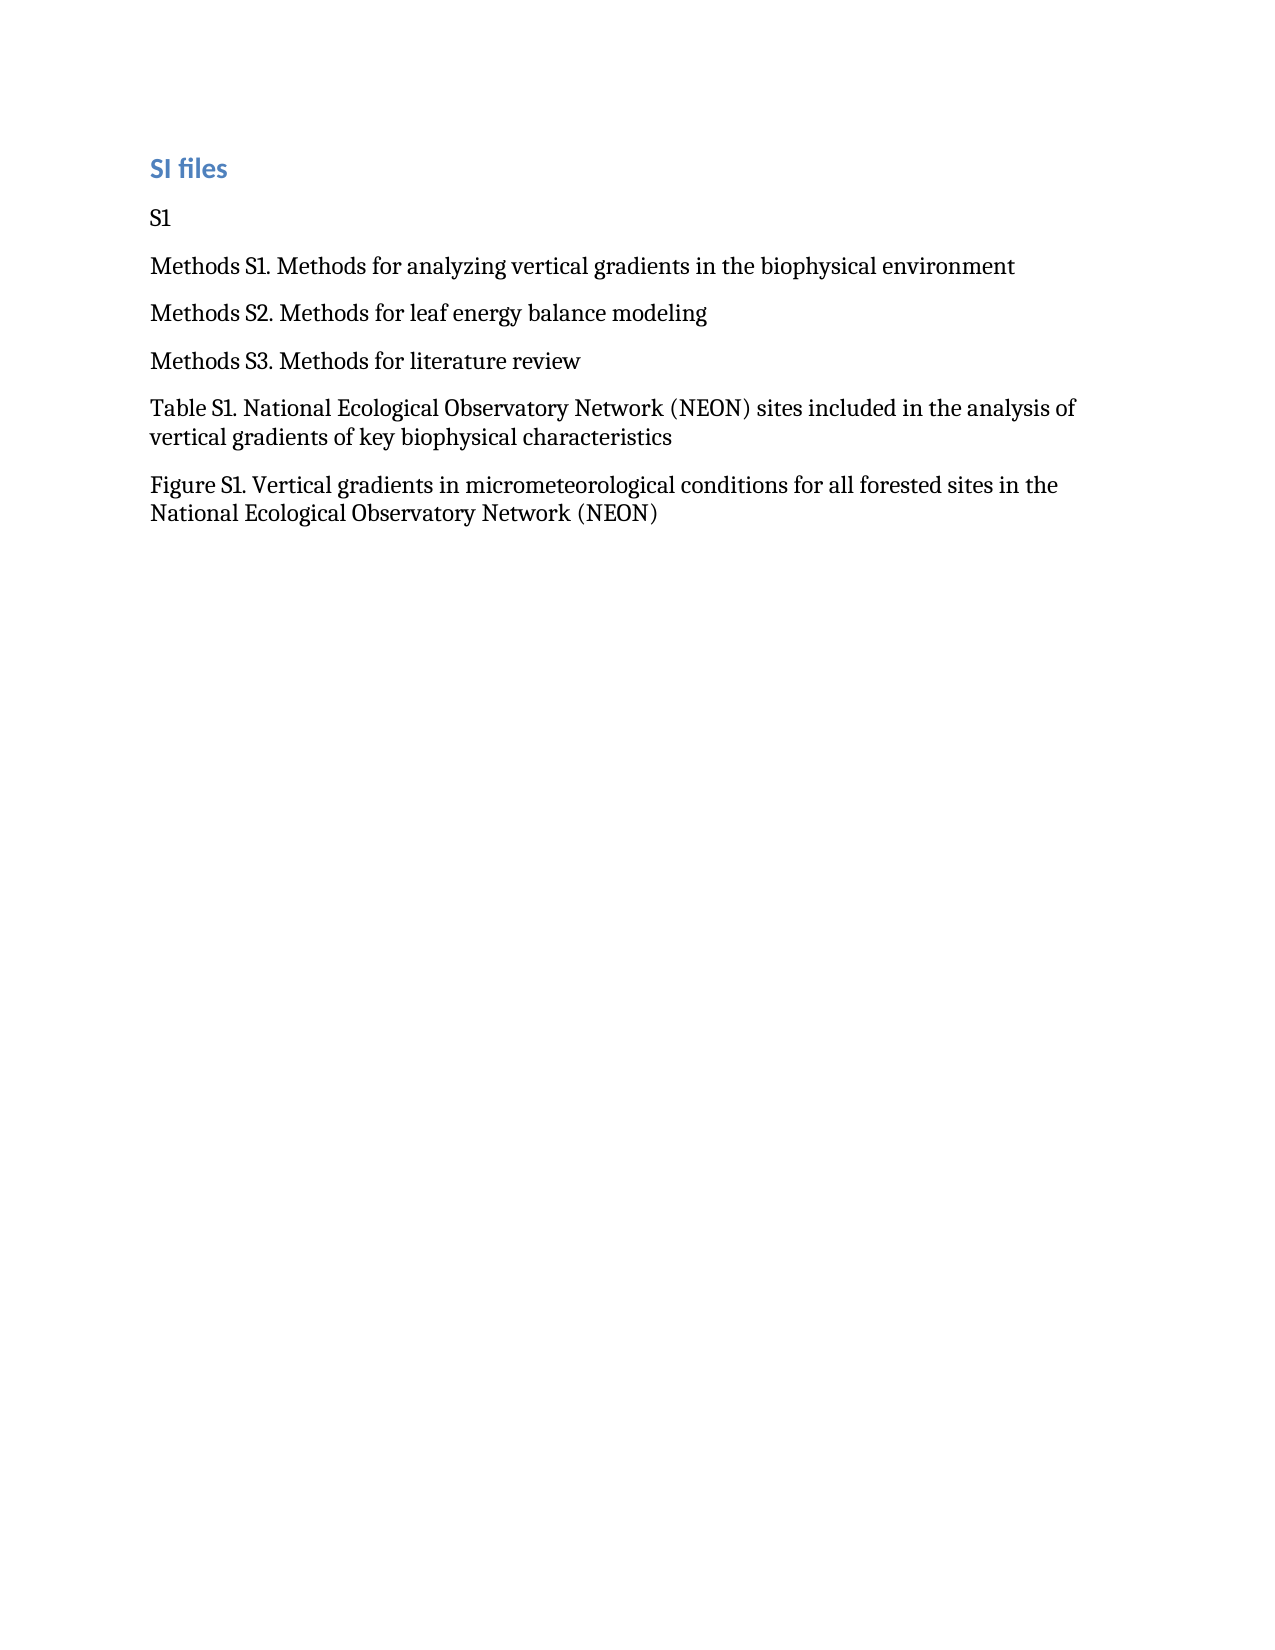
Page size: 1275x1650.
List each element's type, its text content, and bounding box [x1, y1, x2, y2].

text S1 [150, 204, 1125, 233]
text Table S1. National Ecological Observatory Network (NEON) sites included in the analysis of vertical gradients of key biophysical characteristics [150, 394, 1125, 452]
text Methods S3. Methods for literature review [150, 347, 1125, 376]
subtitle SI files [150, 150, 1125, 186]
text Methods S2. Methods for leaf energy balance modeling [150, 299, 1125, 328]
text Methods S1. Methods for analyzing vertical gradients in the biophysical environment [150, 252, 1125, 281]
text Figure S1. Vertical gradients in micrometeorological conditions for all forested sites in the National Ecological Observatory Network (NEON) [150, 471, 1125, 528]
